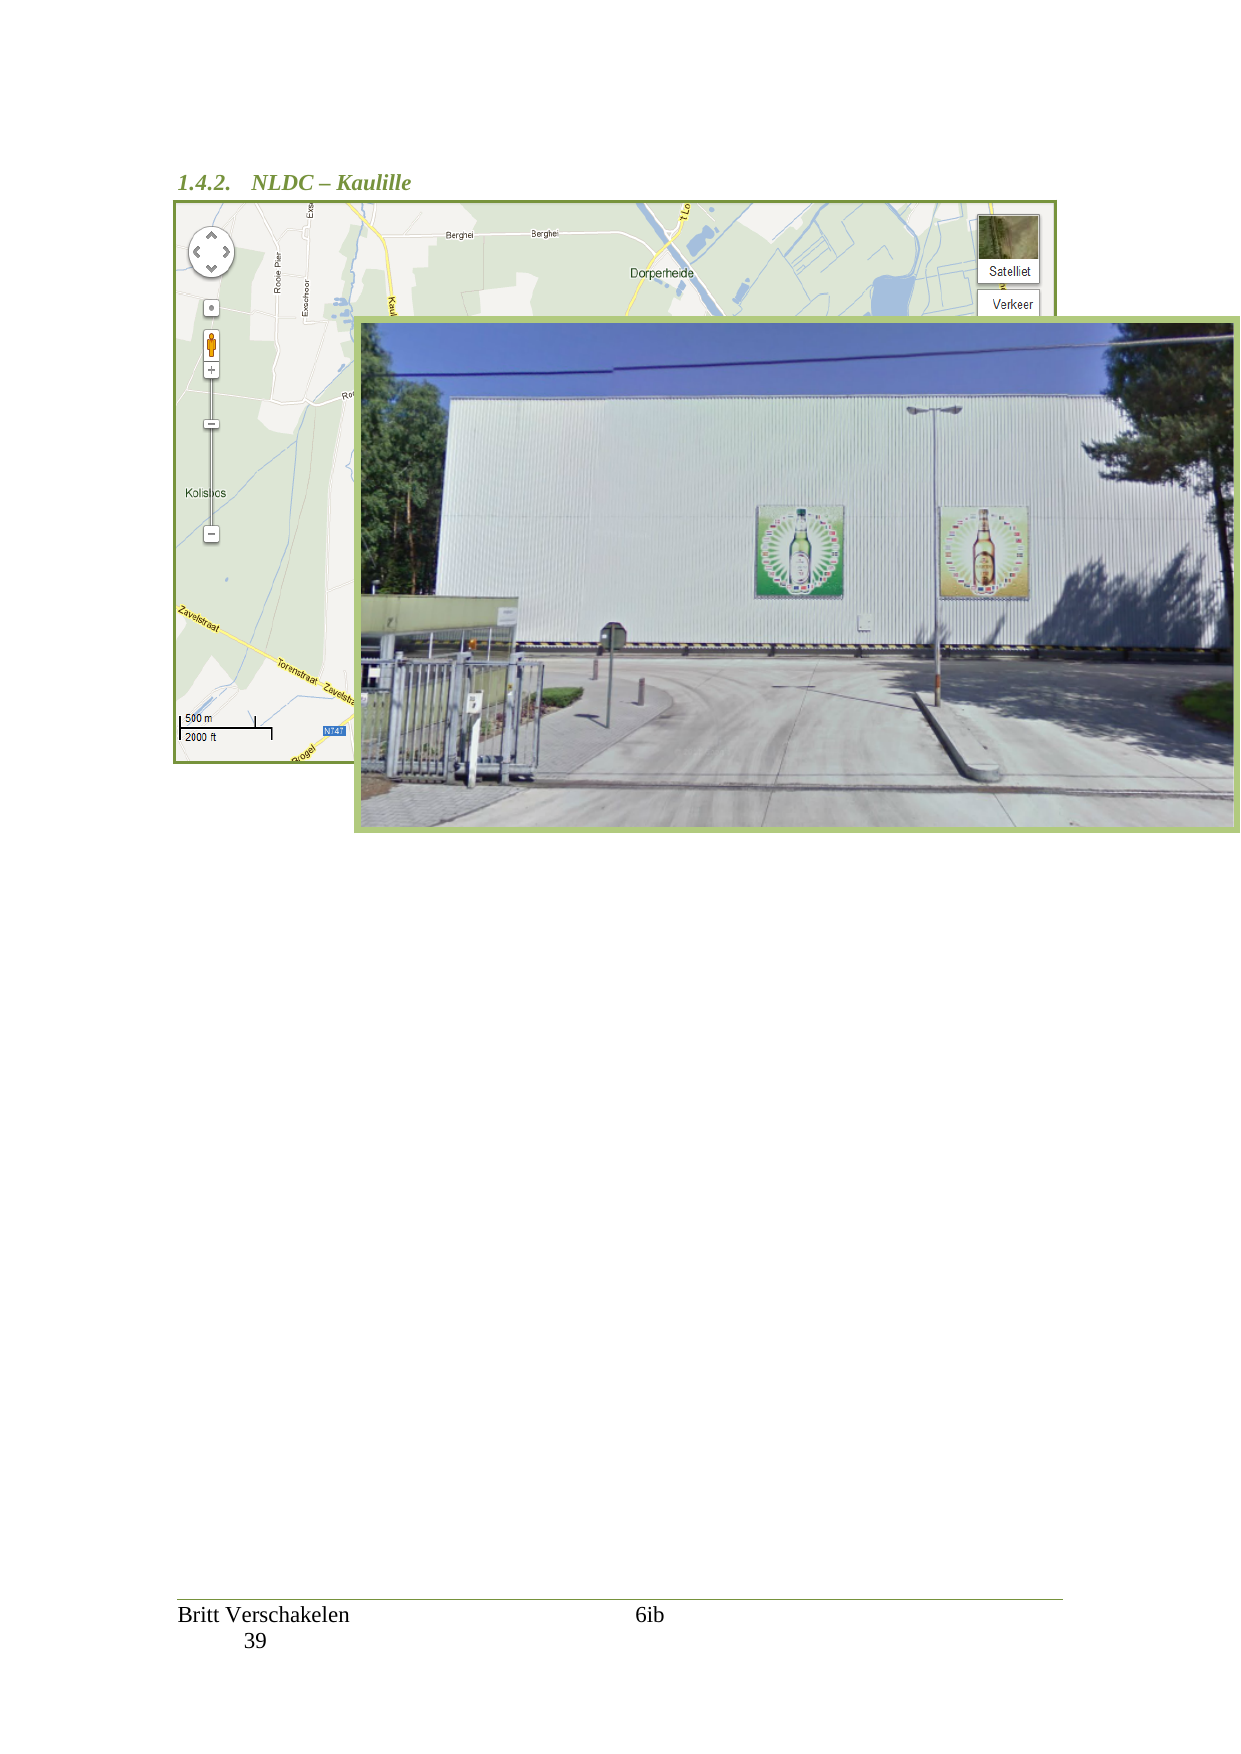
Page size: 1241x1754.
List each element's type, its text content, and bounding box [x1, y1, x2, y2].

picture [361, 323, 1234, 827]
subtitle NLDC – Kaulille [177, 168, 1063, 195]
picture [176, 203, 1054, 761]
